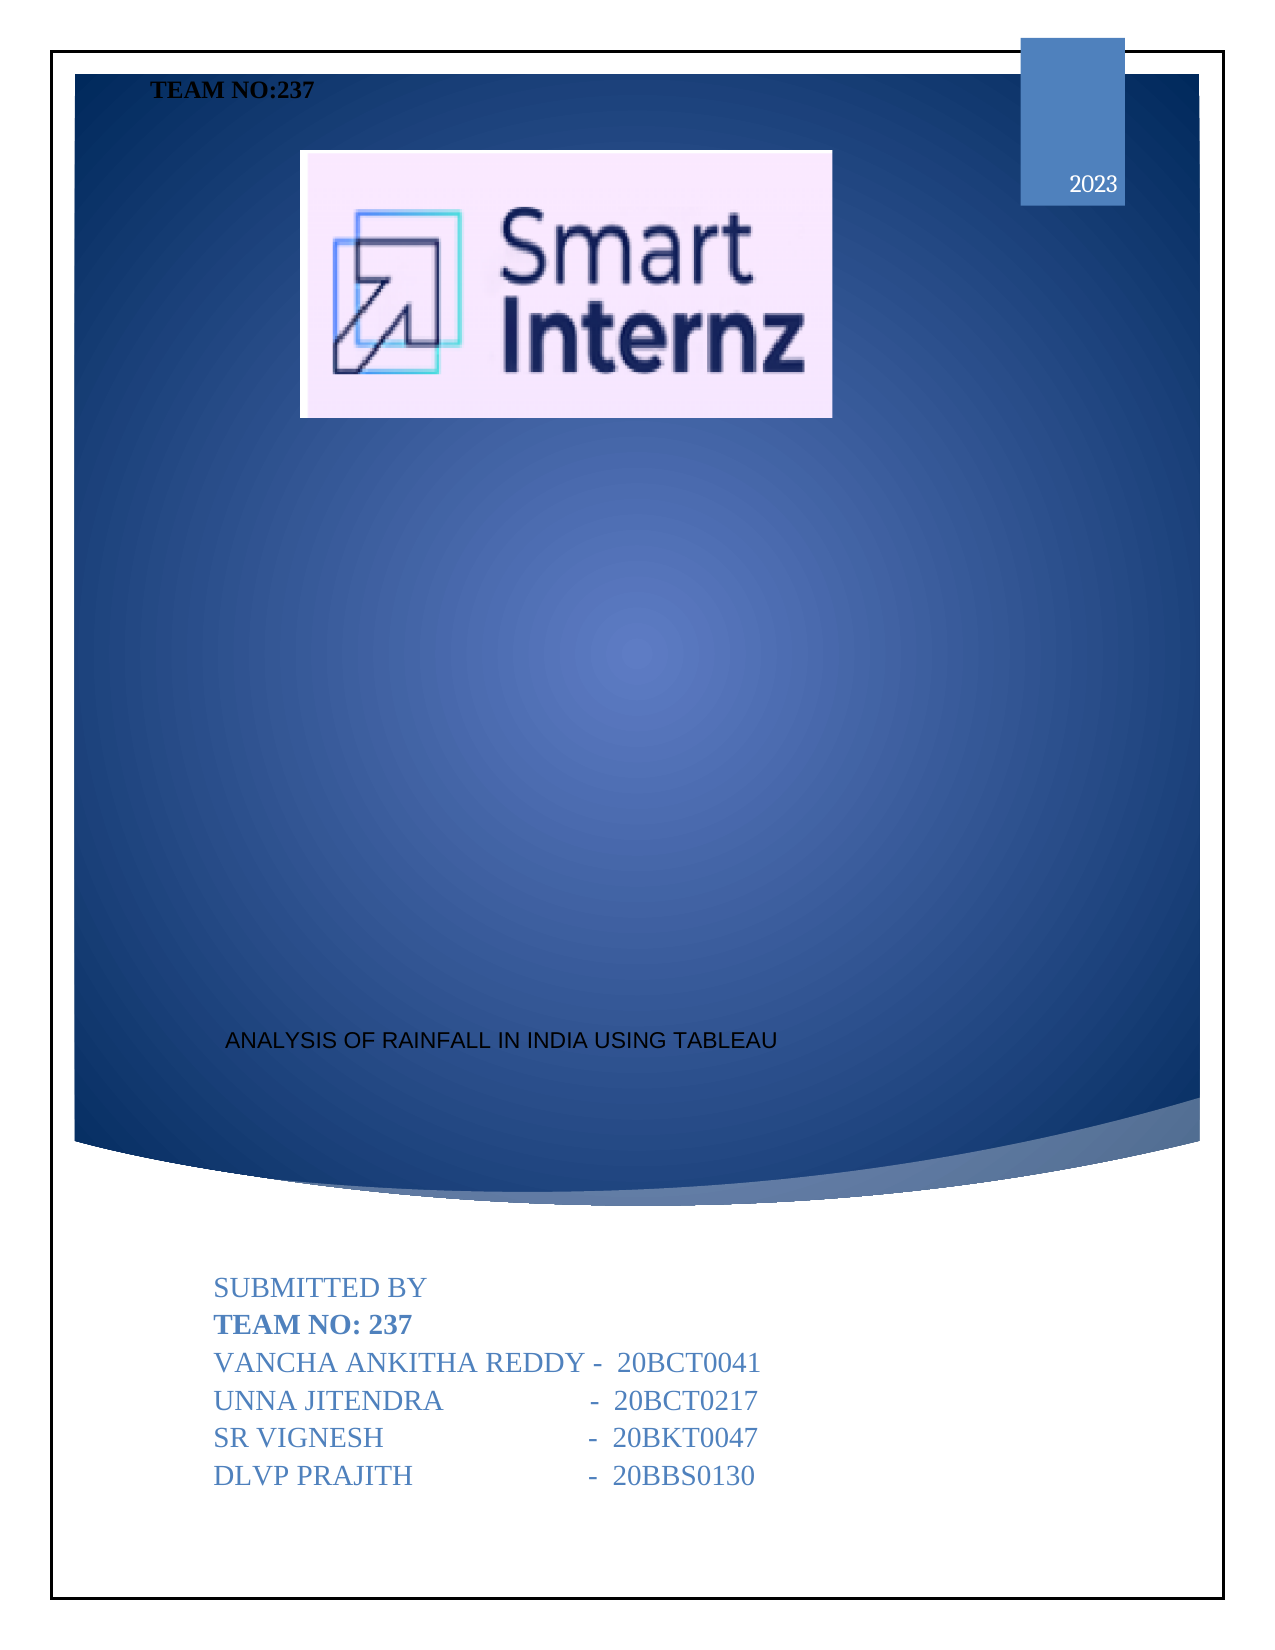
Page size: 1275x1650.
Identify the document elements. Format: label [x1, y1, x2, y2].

picture [300, 150, 833, 418]
